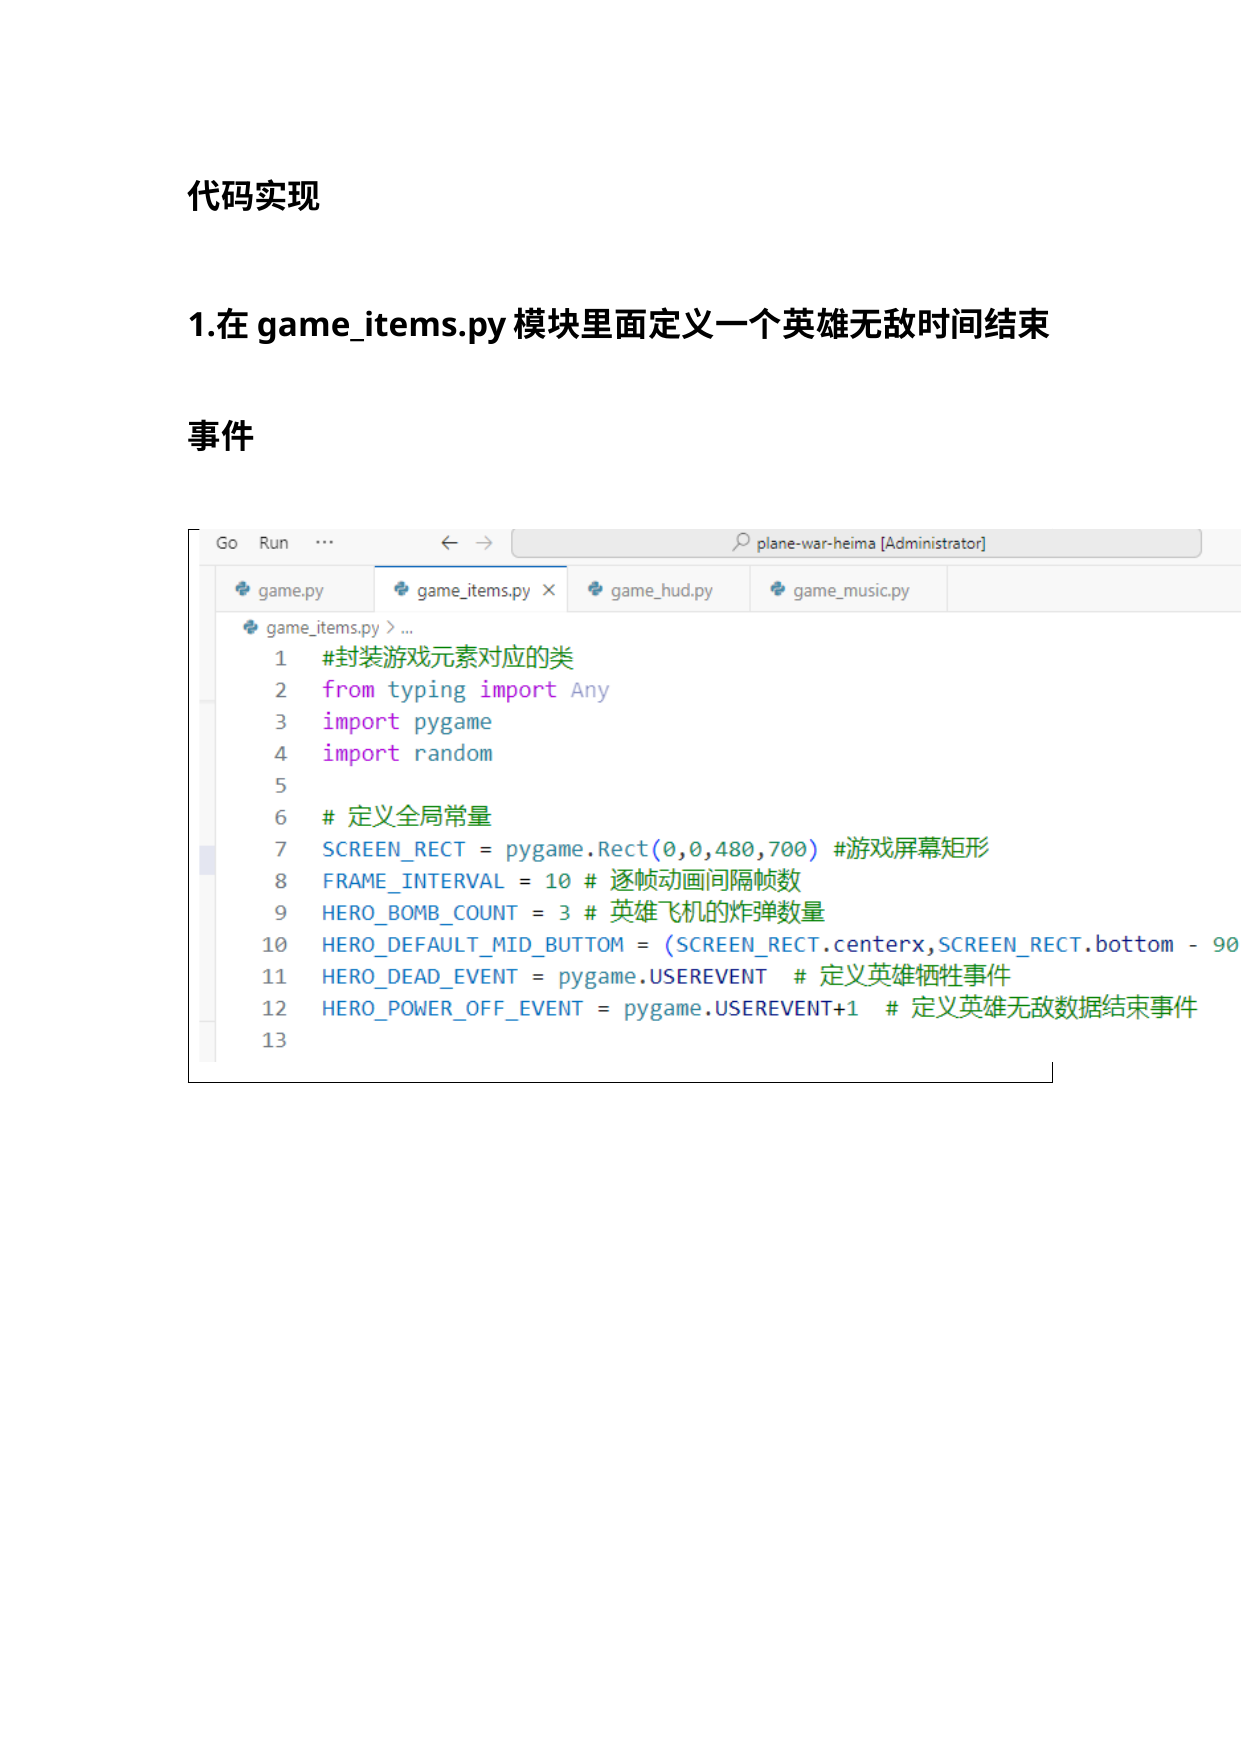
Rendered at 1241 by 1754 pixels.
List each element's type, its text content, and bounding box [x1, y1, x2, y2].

table_header [189, 530, 1052, 1082]
picture [199, 529, 1241, 1062]
subtitle 1.在game_items.py模块里面定义一个英雄无敌时间结束事件 [187, 289, 1053, 467]
subtitle 代码实现 [187, 162, 1053, 227]
